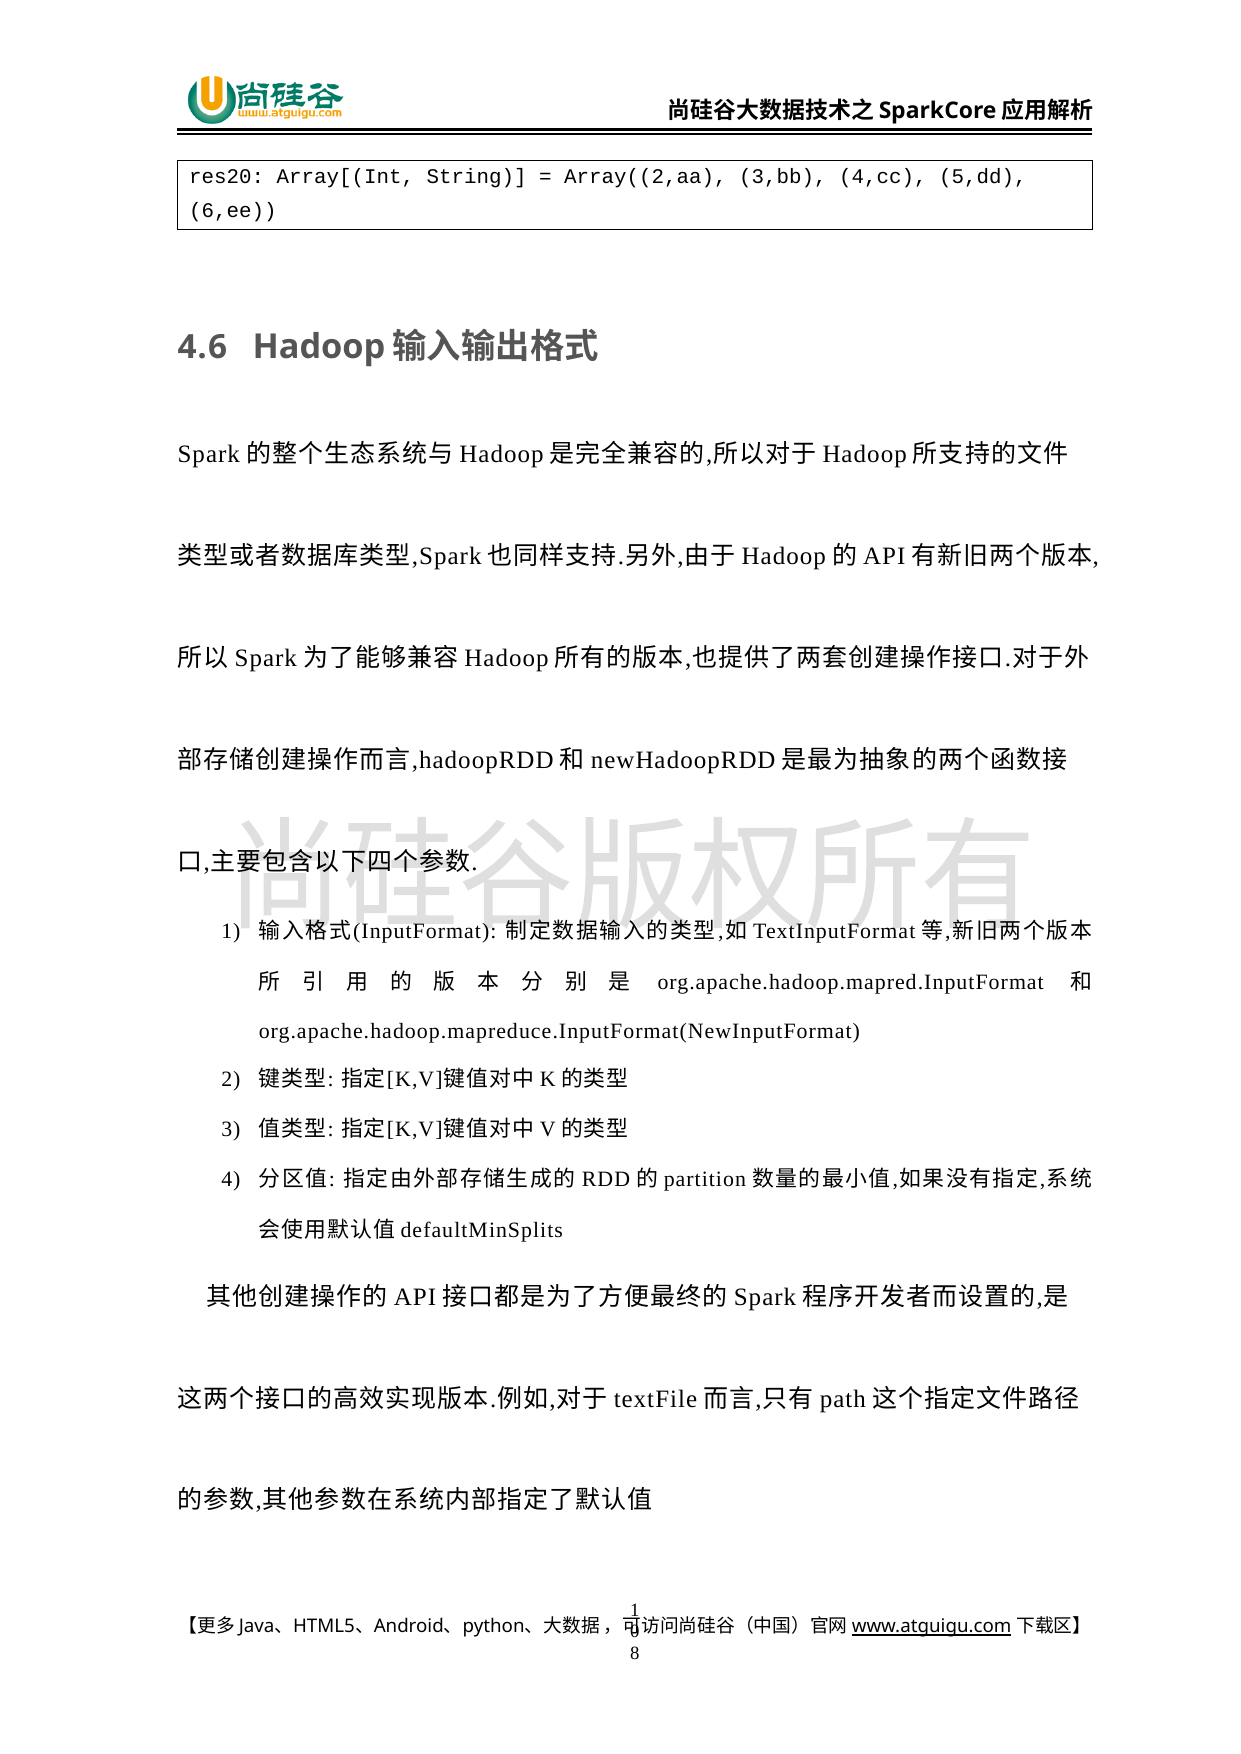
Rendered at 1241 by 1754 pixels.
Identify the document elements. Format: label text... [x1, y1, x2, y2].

subtitle Hadoop输入输出格式 [177, 309, 1092, 377]
text Spark的整个生态系统与Hadoop是完全兼容的,所以对于Hadoop所支持的文件类型或者数据库类型,Spark也同样支持.另外,由于Hadoop的API有新旧两个版本,所以Spark为了能够兼容Hadoop所有的版本,也提供了两套创建操作接口.对于外部存储创建操作而言,hadoopRDD和newHadoopRDD是最为抽象的两个函数接口,主要包含以下四个参数. [177, 418, 1092, 893]
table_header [178, 161, 1092, 229]
list 值类型: 指定[K,V]键值对中V的类型 [221, 1110, 1092, 1144]
list 键类型: 指定[K,V]键值对中K的类型 [221, 1060, 1092, 1094]
text 其他创建操作的API接口都是为了方便最终的Spark程序开发者而设置的,是这两个接口的高效实现版本.例如,对于textFile而言,只有path这个指定文件路径的参数,其他参数在系统内部指定了默认值 [177, 1260, 1092, 1532]
picture [177, 68, 362, 128]
list 分区值: 指定由外部存储生成的RDD的partition数量的最小值,如果没有指定,系统会使用默认值defaultMinSplits [221, 1159, 1092, 1244]
list 输入格式(InputFormat): 制定数据输入的类型,如TextInputFormat等,新旧两个版本所引用的版本分别是org.apache.hadoop.mapred.InputFormat和org.apache.hadoop.mapreduce.InputFormat(NewInputFormat) [221, 912, 1092, 1047]
